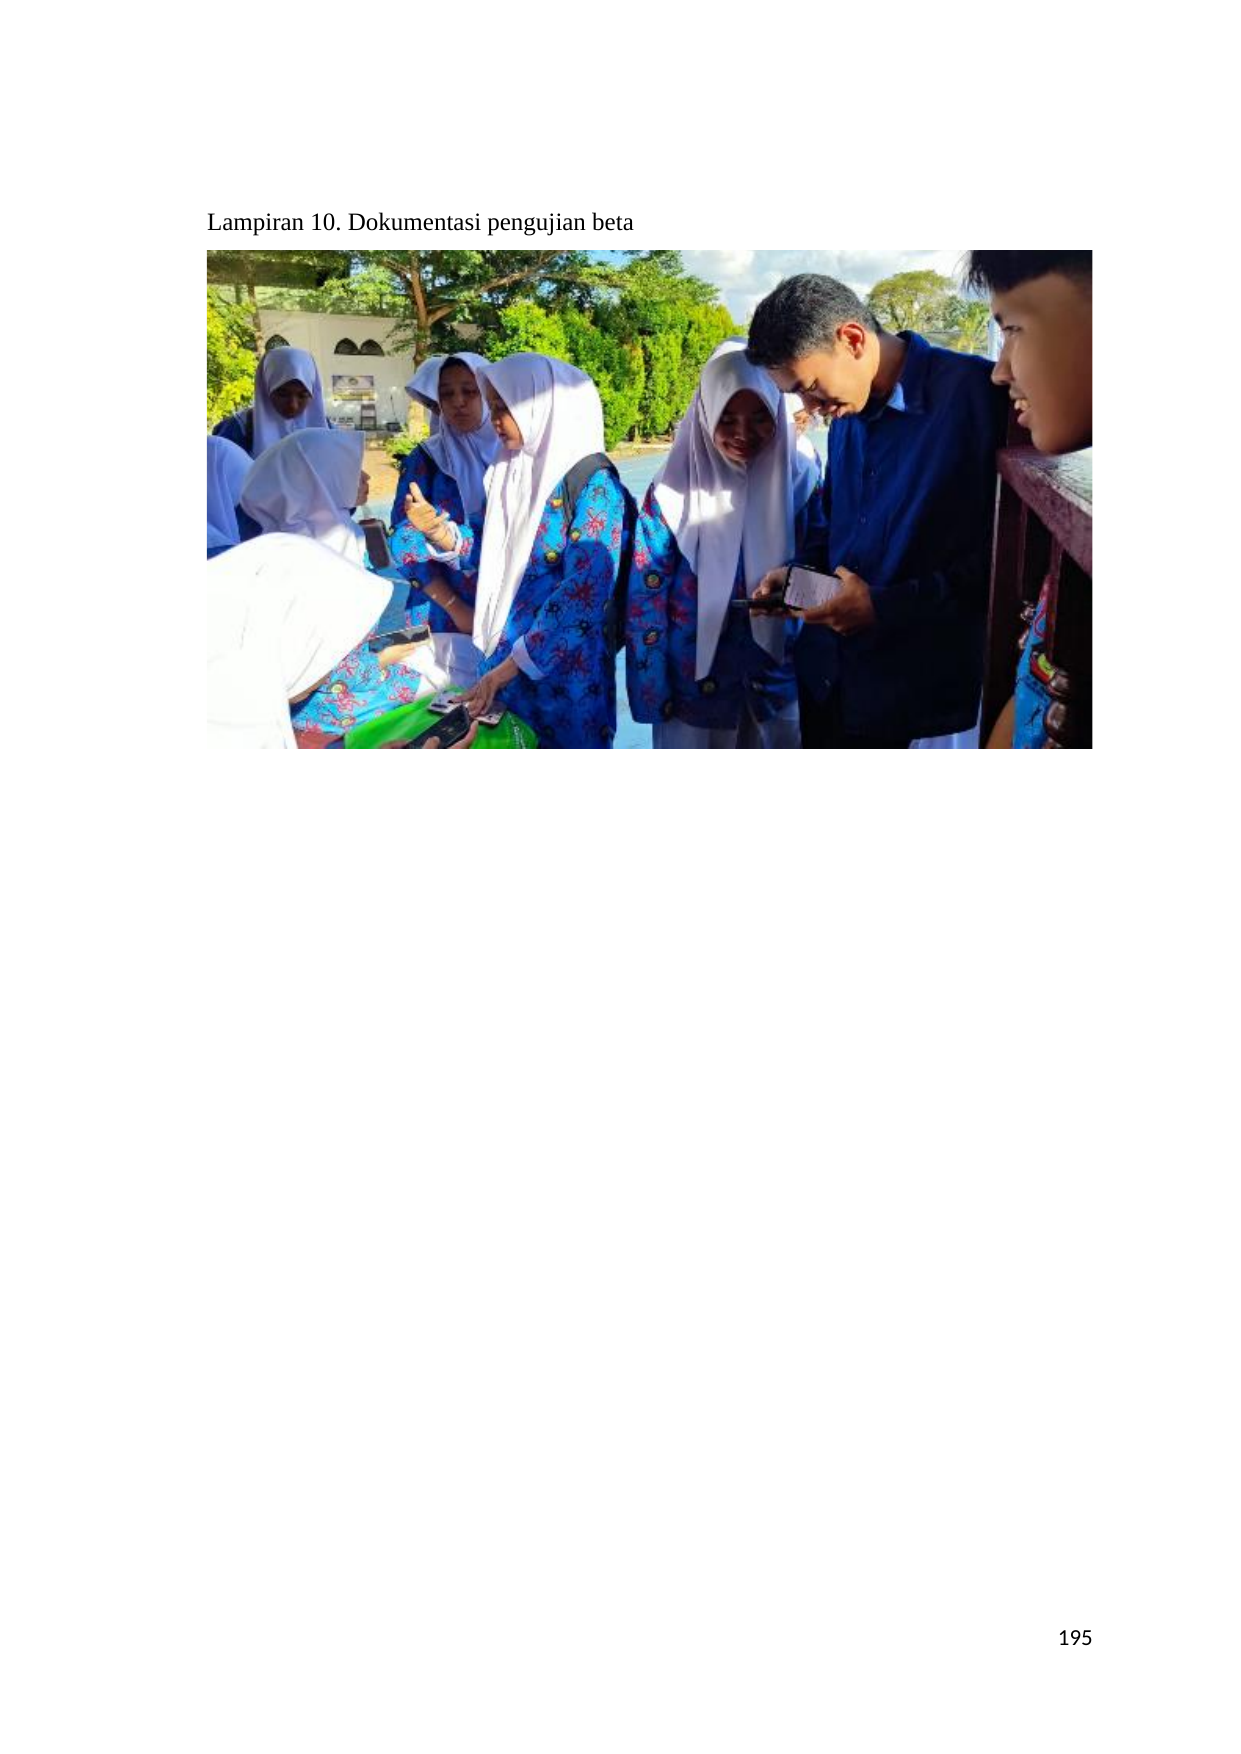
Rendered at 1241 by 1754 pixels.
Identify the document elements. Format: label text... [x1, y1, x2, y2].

picture [206, 250, 1093, 749]
subtitle Lampiran 10. Dokumentasi pengujian beta [207, 207, 1092, 236]
